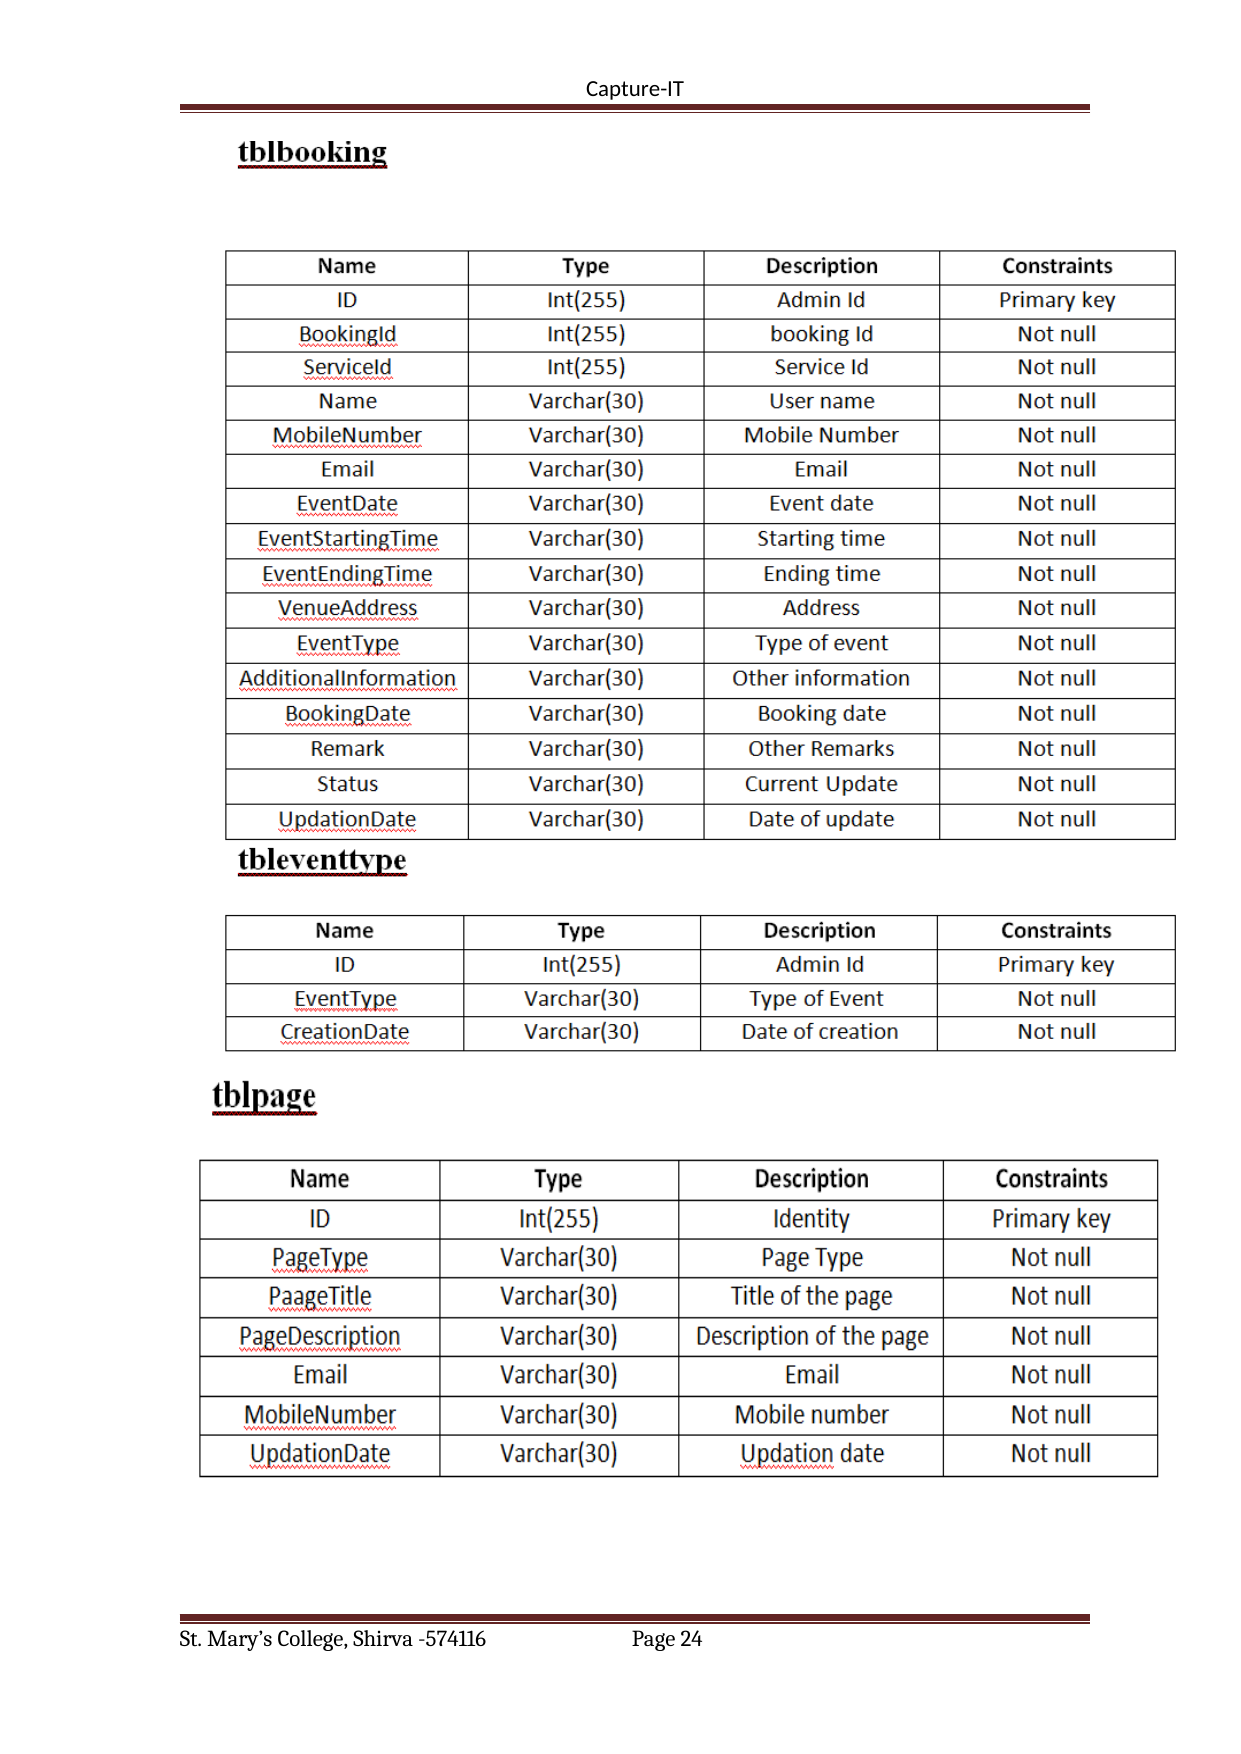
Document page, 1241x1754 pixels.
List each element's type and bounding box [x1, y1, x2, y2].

picture [179, 1073, 1178, 1489]
picture [179, 141, 1202, 1063]
